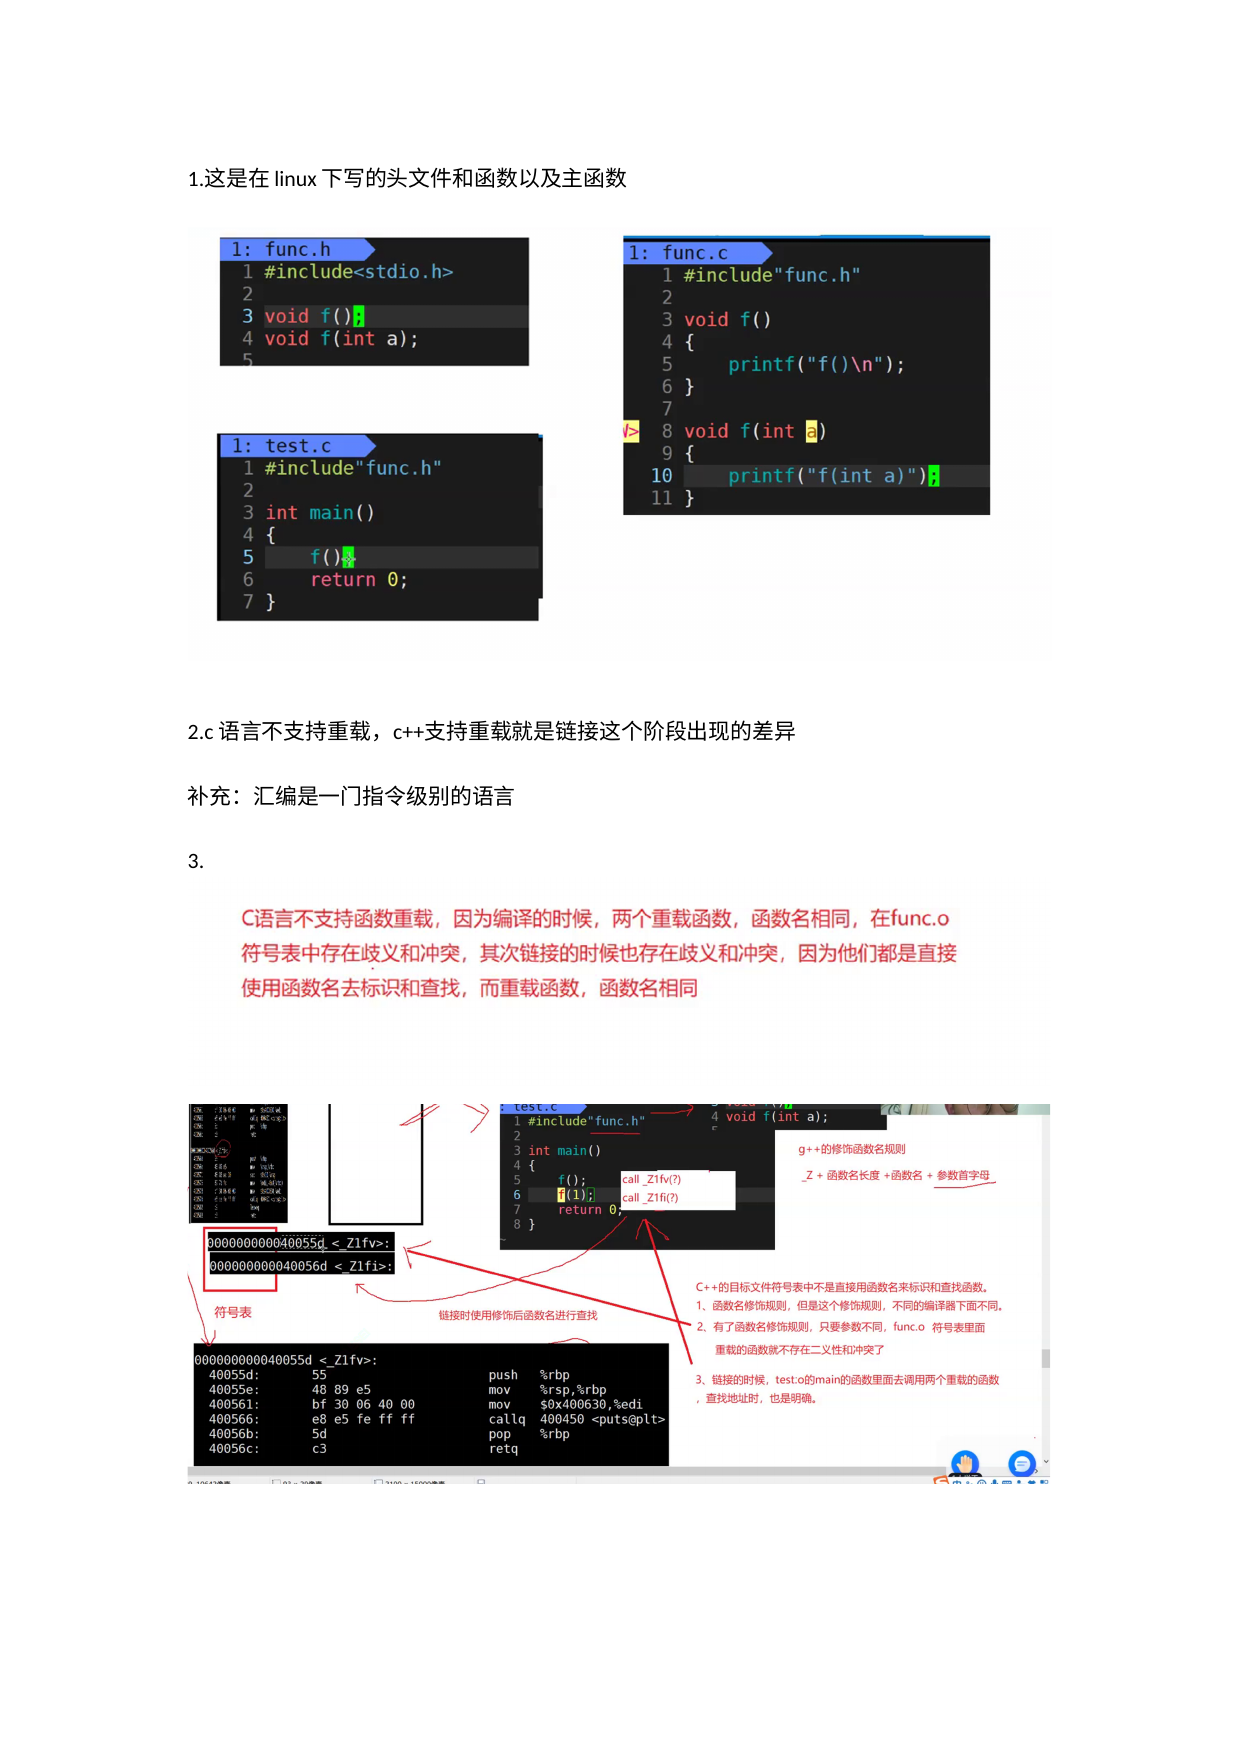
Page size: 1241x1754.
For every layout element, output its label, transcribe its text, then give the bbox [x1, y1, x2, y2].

picture [187, 1104, 1051, 1484]
text 2.c语言不支持重载，c++支持重载就是链接这个阶段出现的差异 [187, 714, 1053, 747]
picture [187, 877, 1052, 1086]
text 1.这是在linux下写的头文件和函数以及主函数 [187, 162, 1053, 194]
text 补充：汇编是一门指令级别的语言 [187, 779, 1053, 812]
picture [187, 227, 1052, 661]
